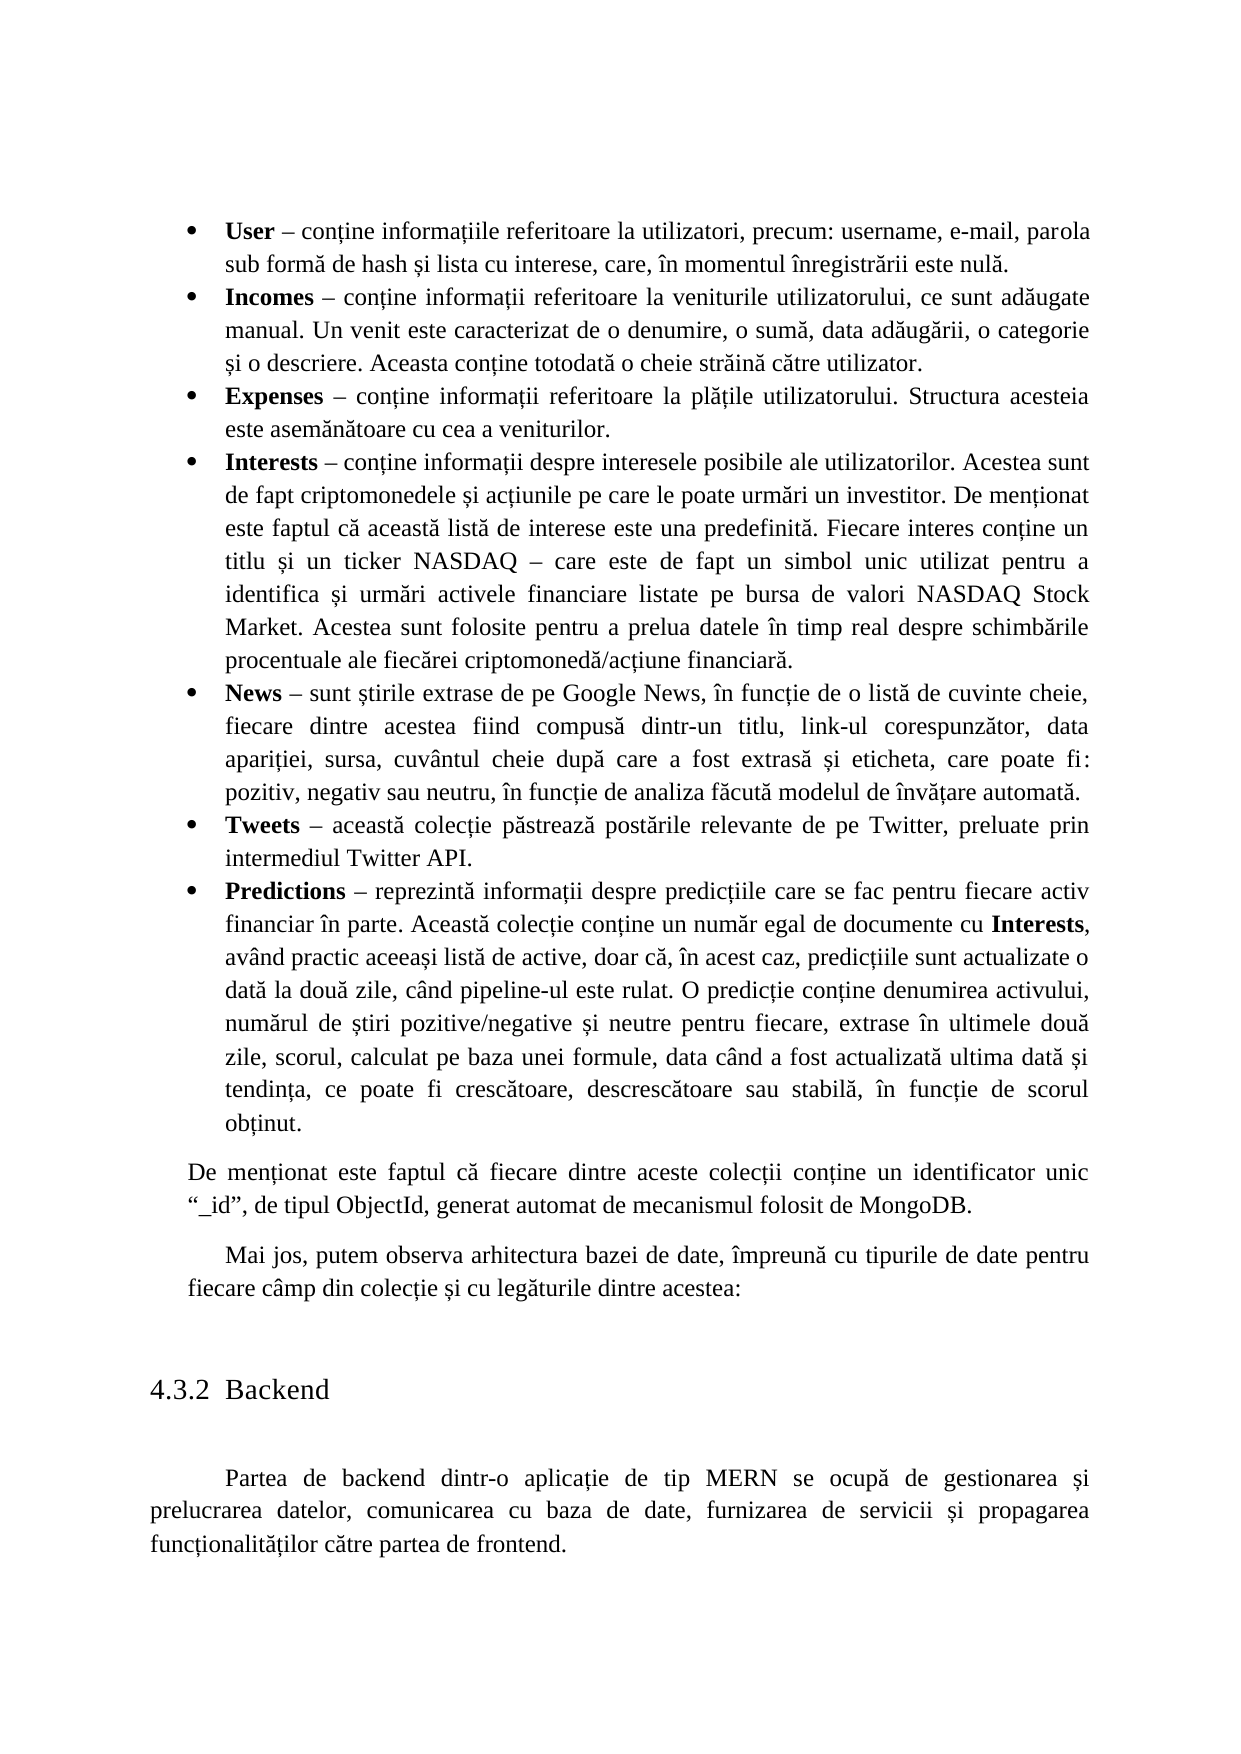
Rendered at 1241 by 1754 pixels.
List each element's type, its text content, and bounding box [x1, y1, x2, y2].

list Interests – conține informații despre interesele posibile ale utilizatorilor. Acestea sunt de fapt criptomonedele și acțiunile pe care le poate urmări un investitor. De menționat este faptul că această listă de interese este una predefinită. Fiecare interes conține un titlu și un ticker NASDAQ – care este de fapt un simbol unic utilizat pentru a identifica și urmări activele financiare listate pe bursa de valori NASDAQ Stock Market. Acestea sunt folosite pentru a prelua datele în timp real despre schimbările procentuale ale fiecărei criptomonedă/acțiune financiară. [187, 447, 1090, 674]
text De menționat este faptul că fiecare dintre aceste colecții conține un identificator unic “_id”, de tipul ObjectId, generat automat de mecanismul folosit de MongoDB. [187, 1157, 1090, 1219]
list Predictions – reprezintă informații despre predicțiile care se fac pentru fiecare activ financiar în parte. Această colecție conține un număr egal de documente cu Interests, având practic aceeași listă de active, doar că, în acest caz, predicțiile sunt actualizate o dată la două zile, când pipeline-ul este rulat. O predicție conține denumirea activului, numărul de știri pozitive/negative și neutre pentru fiecare, extrase în ultimele două zile, scorul, calculat pe baza unei formule, data când a fost actualizată ultima dată și tendința, ce poate fi crescătoare, descrescătoare sau stabilă, în funcție de scorul obținut. [187, 876, 1090, 1136]
list User – conține informațiile referitoare la utilizatori, precum: username, e-mail, parola sub formă de hash și lista cu interese, care, în momentul înregistrării este nulă. [187, 216, 1090, 278]
subtitle Backend [150, 1372, 1090, 1406]
text Mai jos, putem observa arhitectura bazei de date, împreună cu tipurile de date pentru fiecare câmp din colecție și cu legăturile dintre acestea: [187, 1240, 1090, 1302]
list News – sunt știrile extrase de pe Google News, în funcție de o listă de cuvinte cheie, fiecare dintre acestea fiind compusă dintr-un titlu, link-ul corespunzător, data apariției, sursa, cuvântul cheie după care a fost extrasă și eticheta, care poate fi: pozitiv, negativ sau neutru, în funcție de analiza făcută modelul de învățare automată. [187, 678, 1090, 806]
list Expenses – conține informații referitoare la plățile utilizatorului. Structura acesteia este asemănătoare cu cea a veniturilor. [187, 381, 1090, 443]
list Tweets – această colecție păstrează postările relevante de pe Twitter, preluate prin intermediul Twitter API. [187, 810, 1090, 872]
list Incomes – conține informații referitoare la veniturile utilizatorului, ce sunt adăugate manual. Un venit este caracterizat de o denumire, o sumă, data adăugării, o categorie și o descriere. Aceasta conține totodată o cheie străină către utilizator. [187, 282, 1090, 377]
text Partea de backend dintr-o aplicație de tip MERN se ocupă de gestionarea și prelucrarea datelor, comunicarea cu baza de date, furnizarea de servicii și propagarea funcționalităților către partea de frontend. [150, 1463, 1090, 1557]
